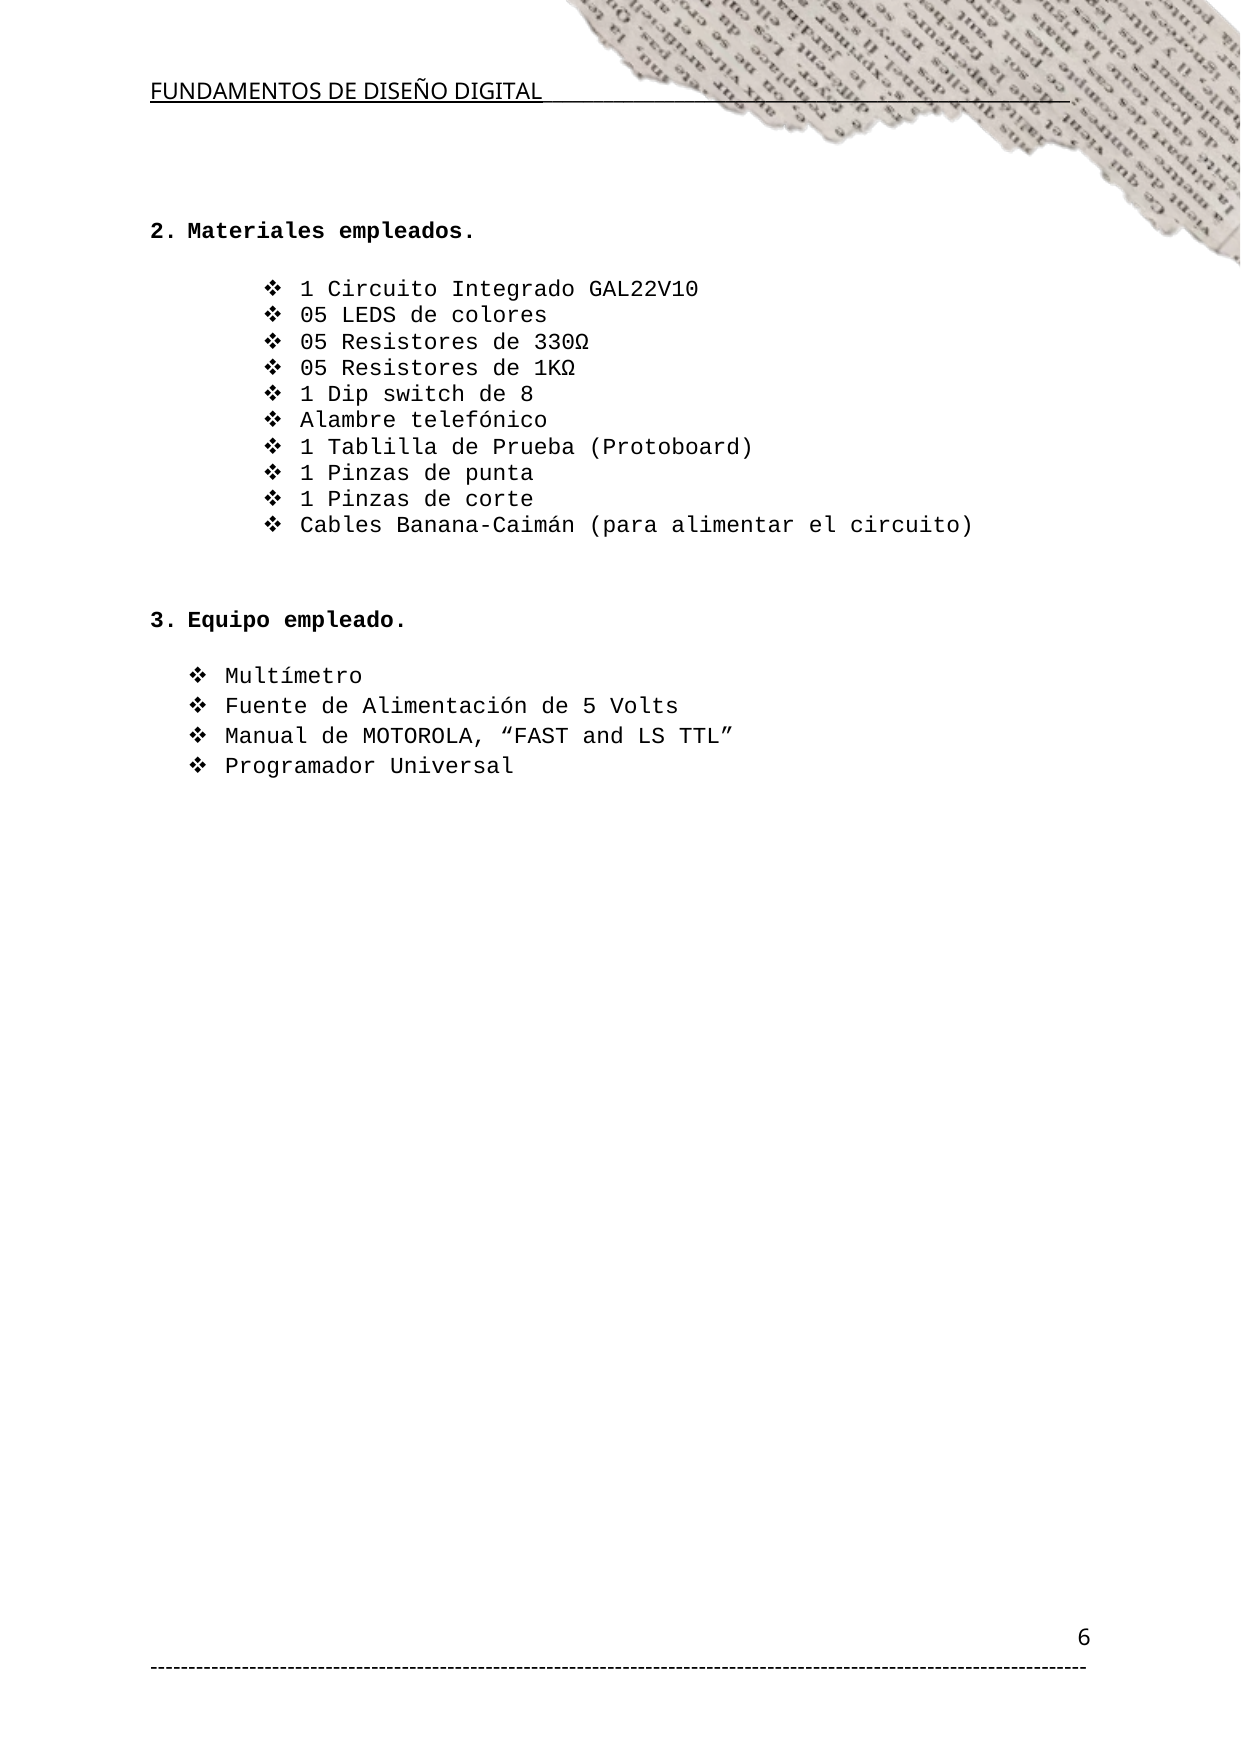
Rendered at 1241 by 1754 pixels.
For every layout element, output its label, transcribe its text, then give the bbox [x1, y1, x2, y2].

subtitle Equipo empleado. [150, 608, 1090, 634]
list 1 Pinzas de punta [262, 459, 1090, 486]
list 1 Circuito Integrado GAL22V10 [262, 276, 1090, 302]
list 05 LEDS de colores [262, 302, 1090, 328]
list Multímetro [187, 664, 1090, 691]
list Fuente de Alimentación de 5 Volts [187, 694, 1090, 720]
picture [497, 0, 1241, 783]
list Manual de MOTOROLA, “FAST and LS TTL” [187, 724, 1090, 750]
list 05 Resistores de 330Ω [262, 328, 1090, 354]
list Cables Banana-Caimán (para alimentar el circuito) [262, 512, 1090, 538]
list 1 Tablilla de Prueba (Protoboard) [262, 433, 1090, 459]
list 1 Dip switch de 8 [262, 381, 1090, 407]
list Alambre telefónico [262, 407, 1090, 433]
subtitle Materiales empleados. [150, 219, 1090, 246]
list 05 Resistores de 1KΩ [262, 354, 1090, 381]
list Programador Universal [187, 754, 1090, 780]
list 1 Pinzas de corte [262, 486, 1090, 512]
